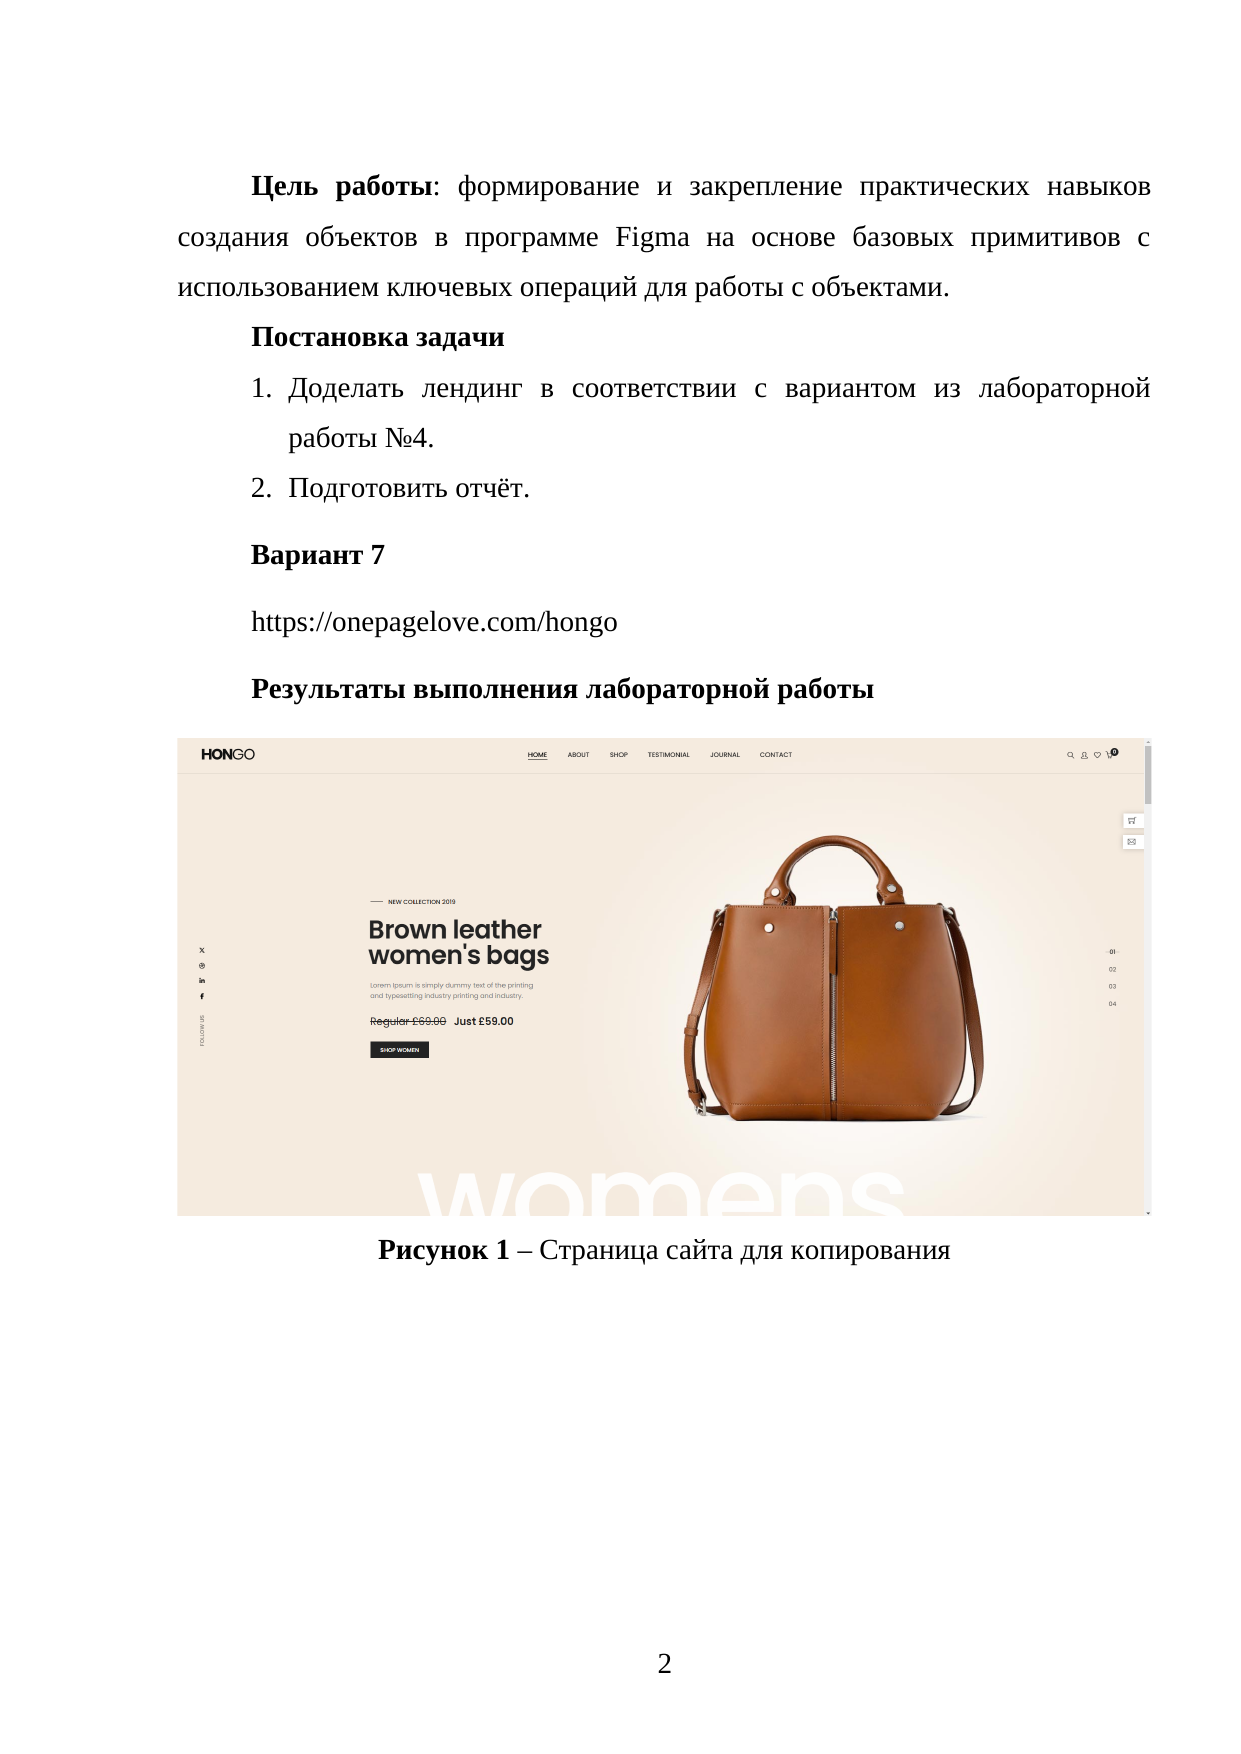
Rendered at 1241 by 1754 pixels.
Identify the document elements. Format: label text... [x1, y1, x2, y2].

picture [177, 738, 1152, 1216]
list Цель работы: формирование и закрепление практических навыков создания объектов в программе Figma на основе базовых примитивов с использованием ключевых операций для работы с объектами. [177, 168, 1152, 303]
list Подготовить отчёт. [251, 470, 1152, 504]
list Постановка задачи [177, 319, 1152, 353]
text Результаты выполнения лабораторной работы [177, 671, 1152, 705]
text https://onepagelove.com/hongo [177, 604, 1152, 638]
text Вариант 7 [251, 537, 1152, 571]
text Рисунок 1 – Страница сайта для копирования [177, 1232, 1152, 1266]
list Доделать лендинг в соответствии с вариантом из лабораторной работы №4. [251, 370, 1152, 453]
